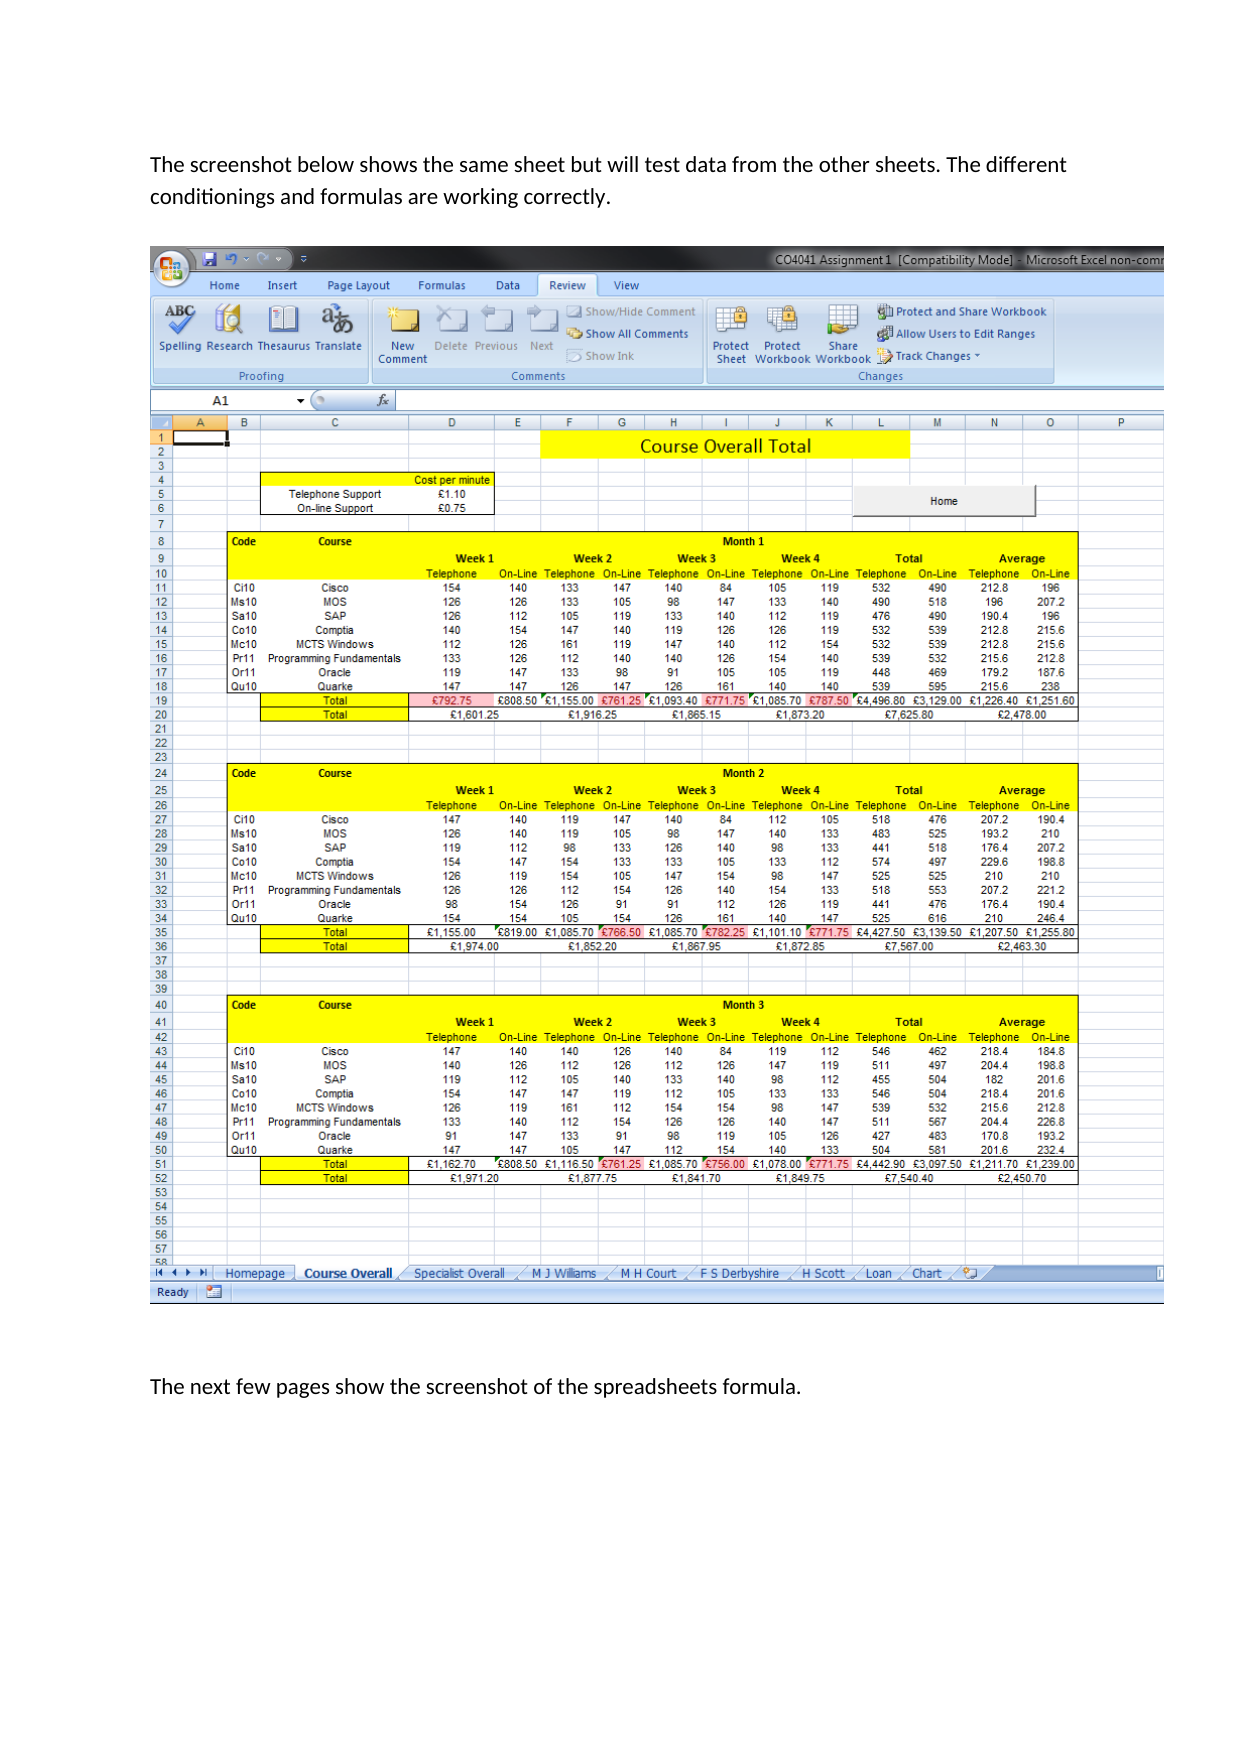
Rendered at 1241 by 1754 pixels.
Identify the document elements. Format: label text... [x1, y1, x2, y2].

text The screenshot below shows the same sheet but will test data from the other sheets. The different conditionings and formulas are working correctly. [150, 150, 1090, 210]
text The next few pages show the screenshot of the spreadsheets formula. [150, 1372, 1090, 1400]
picture [150, 246, 1164, 1304]
